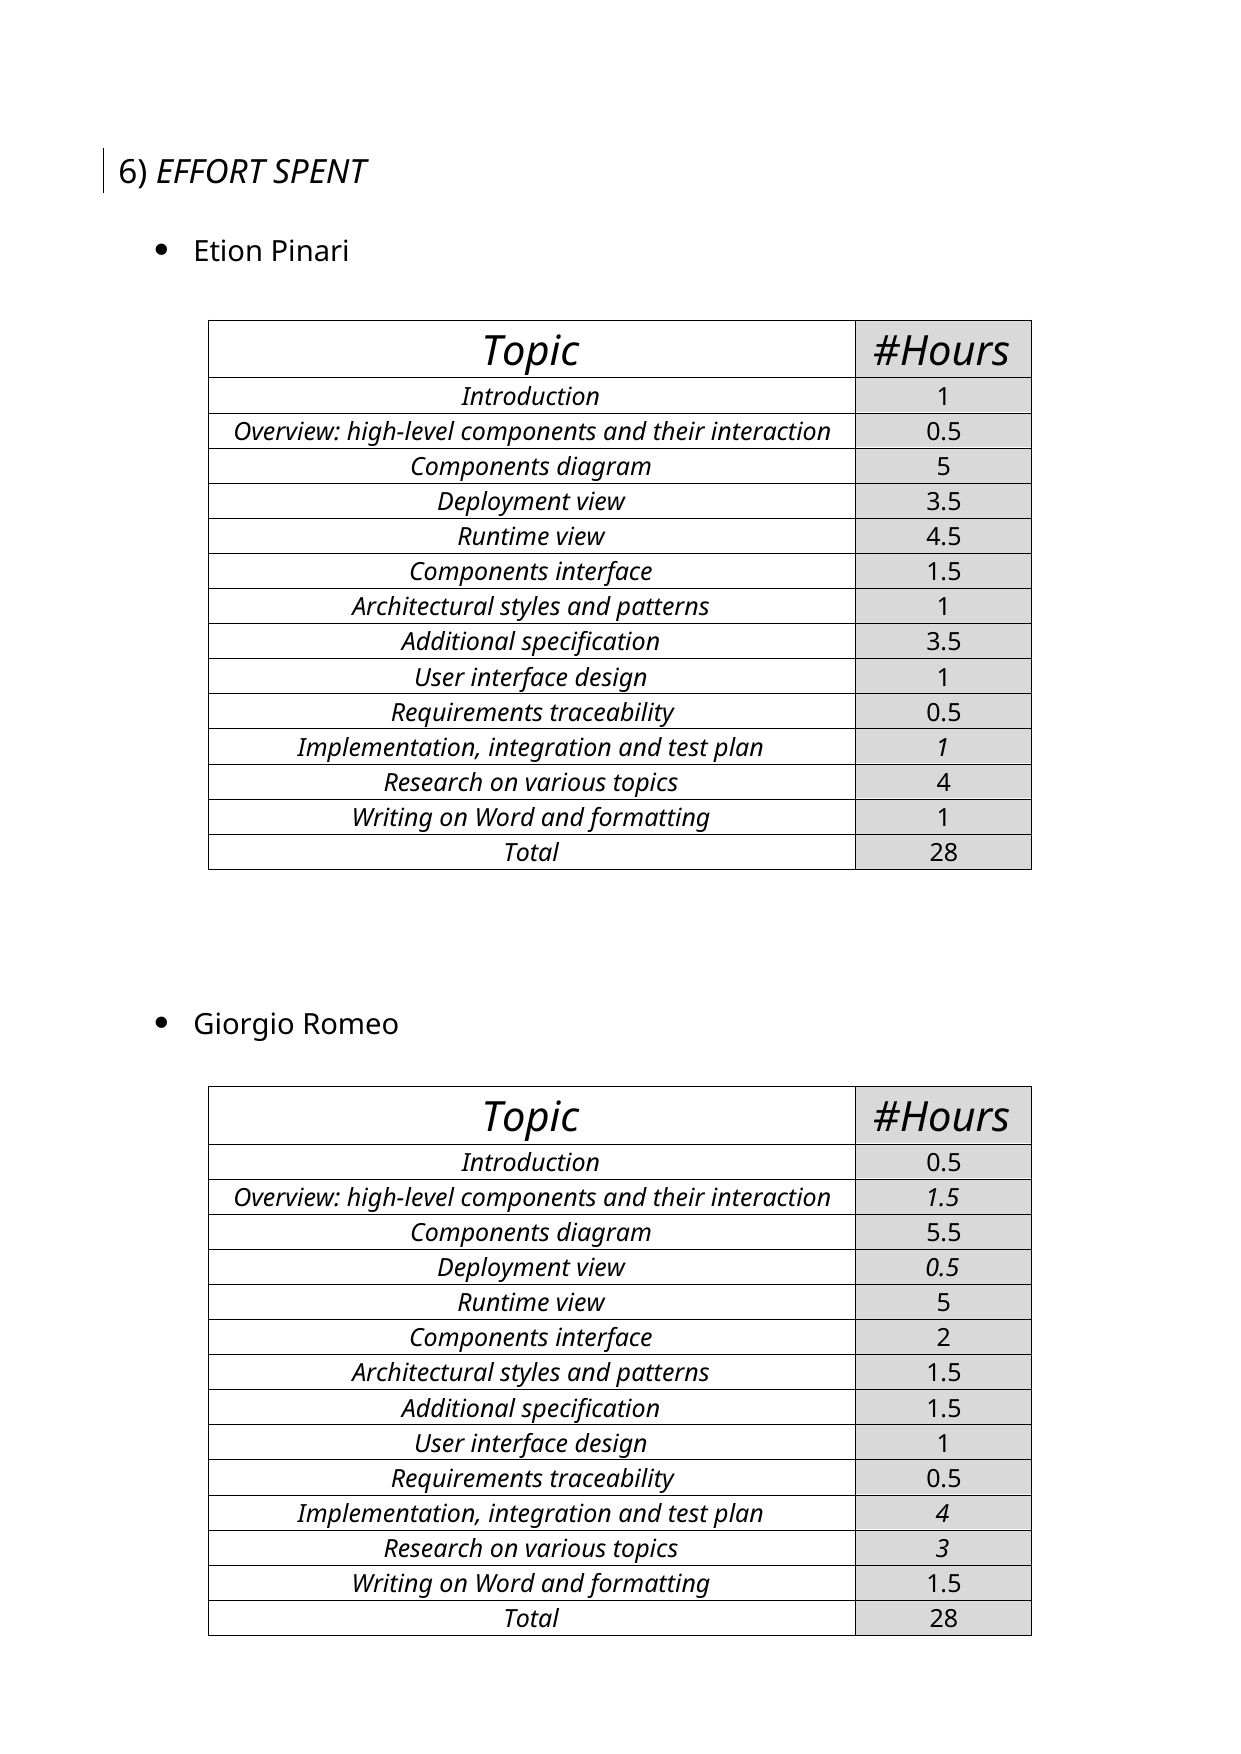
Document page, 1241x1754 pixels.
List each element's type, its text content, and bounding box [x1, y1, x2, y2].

table_cell 5.5 [856, 1215, 1031, 1249]
table_cell 5 [856, 1285, 1031, 1319]
table_cell Components interface [209, 554, 855, 588]
table_cell User interface design [209, 659, 855, 693]
list EFFORT SPENT [118, 148, 1122, 193]
table_cell 1 [856, 729, 1031, 763]
table_cell 1.5 [856, 1180, 1031, 1214]
table_cell 1 [856, 378, 1031, 412]
table_cell Deployment view [209, 484, 855, 518]
table_cell 1.5 [856, 554, 1031, 588]
table_cell Architectural styles and patterns [209, 1355, 855, 1389]
table_cell 0.5 [856, 694, 1031, 728]
table_cell 0.5 [856, 414, 1031, 447]
table_cell 28 [856, 1601, 1031, 1635]
table_header #Hours [856, 1087, 1031, 1143]
table_cell 1 [856, 659, 1031, 693]
table_cell 1 [856, 589, 1031, 623]
table_cell Components diagram [209, 1215, 855, 1249]
table_cell 1.5 [856, 1390, 1031, 1424]
table_cell 28 [856, 835, 1031, 869]
table_cell 1.5 [856, 1566, 1031, 1600]
table_cell Runtime view [209, 519, 855, 553]
table_cell Components diagram [209, 449, 855, 483]
table_cell Writing on Word and formatting [209, 800, 855, 834]
table_cell Overview: high-level components and their interaction [209, 414, 855, 447]
list Giorgio Romeo [156, 1003, 1122, 1043]
table_cell Total [209, 835, 855, 869]
table_cell 3.5 [856, 624, 1031, 658]
table_cell Components interface [209, 1320, 855, 1354]
table_cell Runtime view [209, 1285, 855, 1319]
table_header #Hours [856, 321, 1031, 377]
table_cell 0.5 [856, 1250, 1031, 1284]
list Etion Pinari [156, 230, 1122, 270]
table_cell 3 [856, 1531, 1031, 1565]
table_cell Introduction [209, 378, 855, 412]
table_cell Implementation, integration and test plan [209, 1496, 855, 1529]
table_cell Research on various topics [209, 765, 855, 798]
table_cell 0.5 [856, 1145, 1031, 1178]
table_cell Requirements traceability [209, 1460, 855, 1494]
table_cell Research on various topics [209, 1531, 855, 1565]
table_header Topic [209, 321, 855, 377]
table_cell Introduction [209, 1145, 855, 1178]
table_cell 3.5 [856, 484, 1031, 518]
table_cell 1 [856, 1425, 1031, 1459]
table_cell 0.5 [856, 1460, 1031, 1494]
table_cell Architectural styles and patterns [209, 589, 855, 623]
table_cell Additional specification [209, 1390, 855, 1424]
table_cell User interface design [209, 1425, 855, 1459]
table_cell 1.5 [856, 1355, 1031, 1389]
table_cell Requirements traceability [209, 694, 855, 728]
table_cell 4.5 [856, 519, 1031, 553]
table_cell 1 [856, 800, 1031, 834]
table_cell Additional specification [209, 624, 855, 658]
table_cell Deployment view [209, 1250, 855, 1284]
table_cell 5 [856, 449, 1031, 483]
table_cell Implementation, integration and test plan [209, 729, 855, 763]
table_cell 4 [856, 765, 1031, 798]
table_cell Writing on Word and formatting [209, 1566, 855, 1600]
table_cell 2 [856, 1320, 1031, 1354]
table_cell 4 [856, 1496, 1031, 1529]
table_cell Overview: high-level components and their interaction [209, 1180, 855, 1214]
table_header Topic [209, 1087, 855, 1143]
table_cell Total [209, 1601, 855, 1635]
